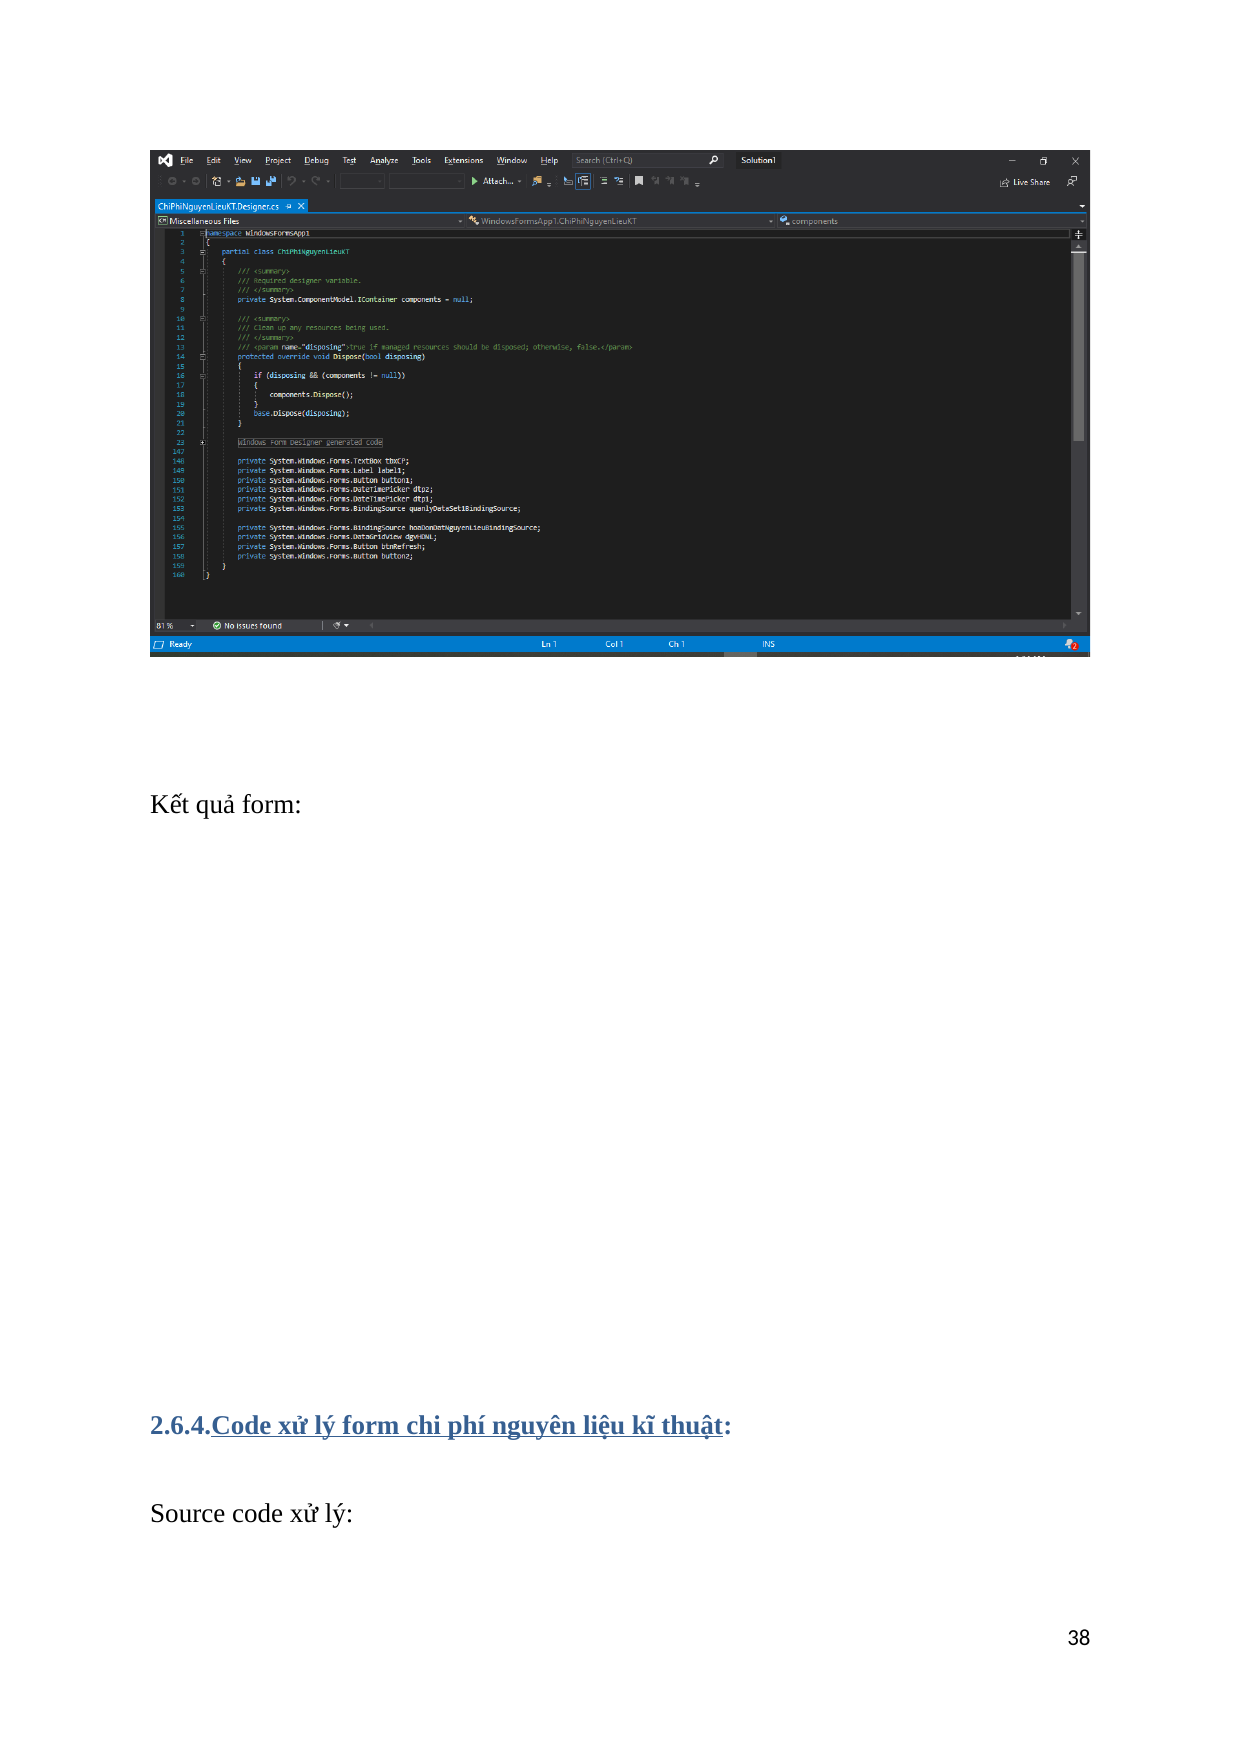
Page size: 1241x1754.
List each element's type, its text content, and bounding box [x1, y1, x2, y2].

text Source code xử lý: [150, 1498, 1090, 1529]
picture [150, 150, 1091, 657]
text Kết quả form: [150, 788, 1090, 819]
subtitle 2.6.4.Code xử lý form chi phí nguyên liệu kĩ thuật: [150, 1409, 1090, 1440]
